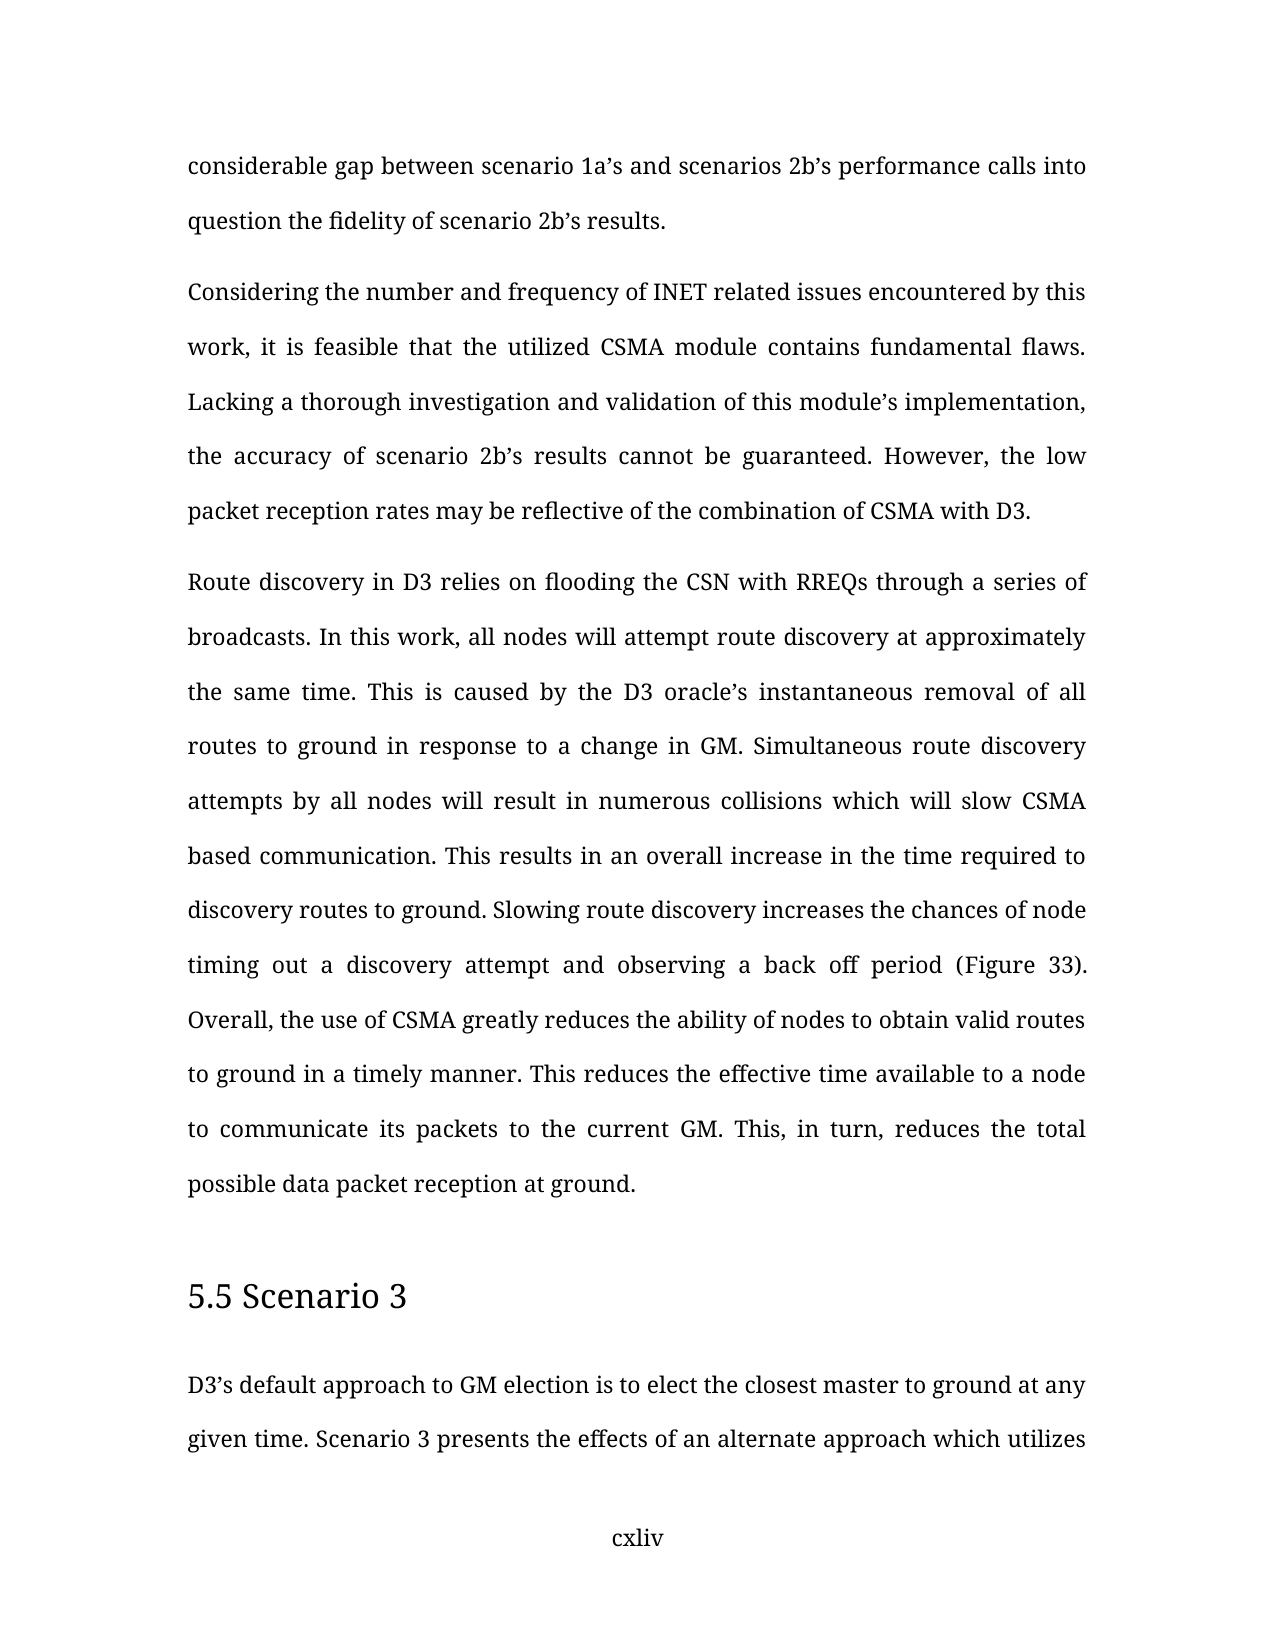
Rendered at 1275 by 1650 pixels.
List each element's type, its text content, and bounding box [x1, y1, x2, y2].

text Considering the number and frequency of INET related issues encountered by this work, it is feasible that the utilized CSMA module contains fundamental flaws. Lacking a thorough investigation and validation of this module’s implementation, the accuracy of scenario 2b’s results cannot be guaranteed. However, the low packet reception rates may be reflective of the combination of CSMA with D3. [187, 276, 1087, 526]
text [187, 150, 1087, 236]
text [187, 1368, 1087, 1454]
text Route discovery in D3 relies on flooding the CSN with RREQs through a series of broadcasts. In this work, all nodes will attempt route discovery at approximately the same time. This is caused by the D3 oracle’s instantaneous removal of all routes to ground in response to a change in GM. Simultaneous route discovery attempts by all nodes will result in numerous collisions which will slow CSMA based communication. This results in an overall increase in the time required to discovery routes to ground. Slowing route discovery increases the chances of node timing out a discovery attempt and observing a back off period (Figure 33). Overall, the use of CSMA greatly reduces the ability of nodes to obtain valid routes to ground in a timely manner. This reduces the effective time available to a node to communicate its packets to the current GM. This, in turn, reduces the total possible data packet reception at ground. [187, 566, 1087, 1199]
subtitle Scenario 3 [187, 1272, 1087, 1318]
